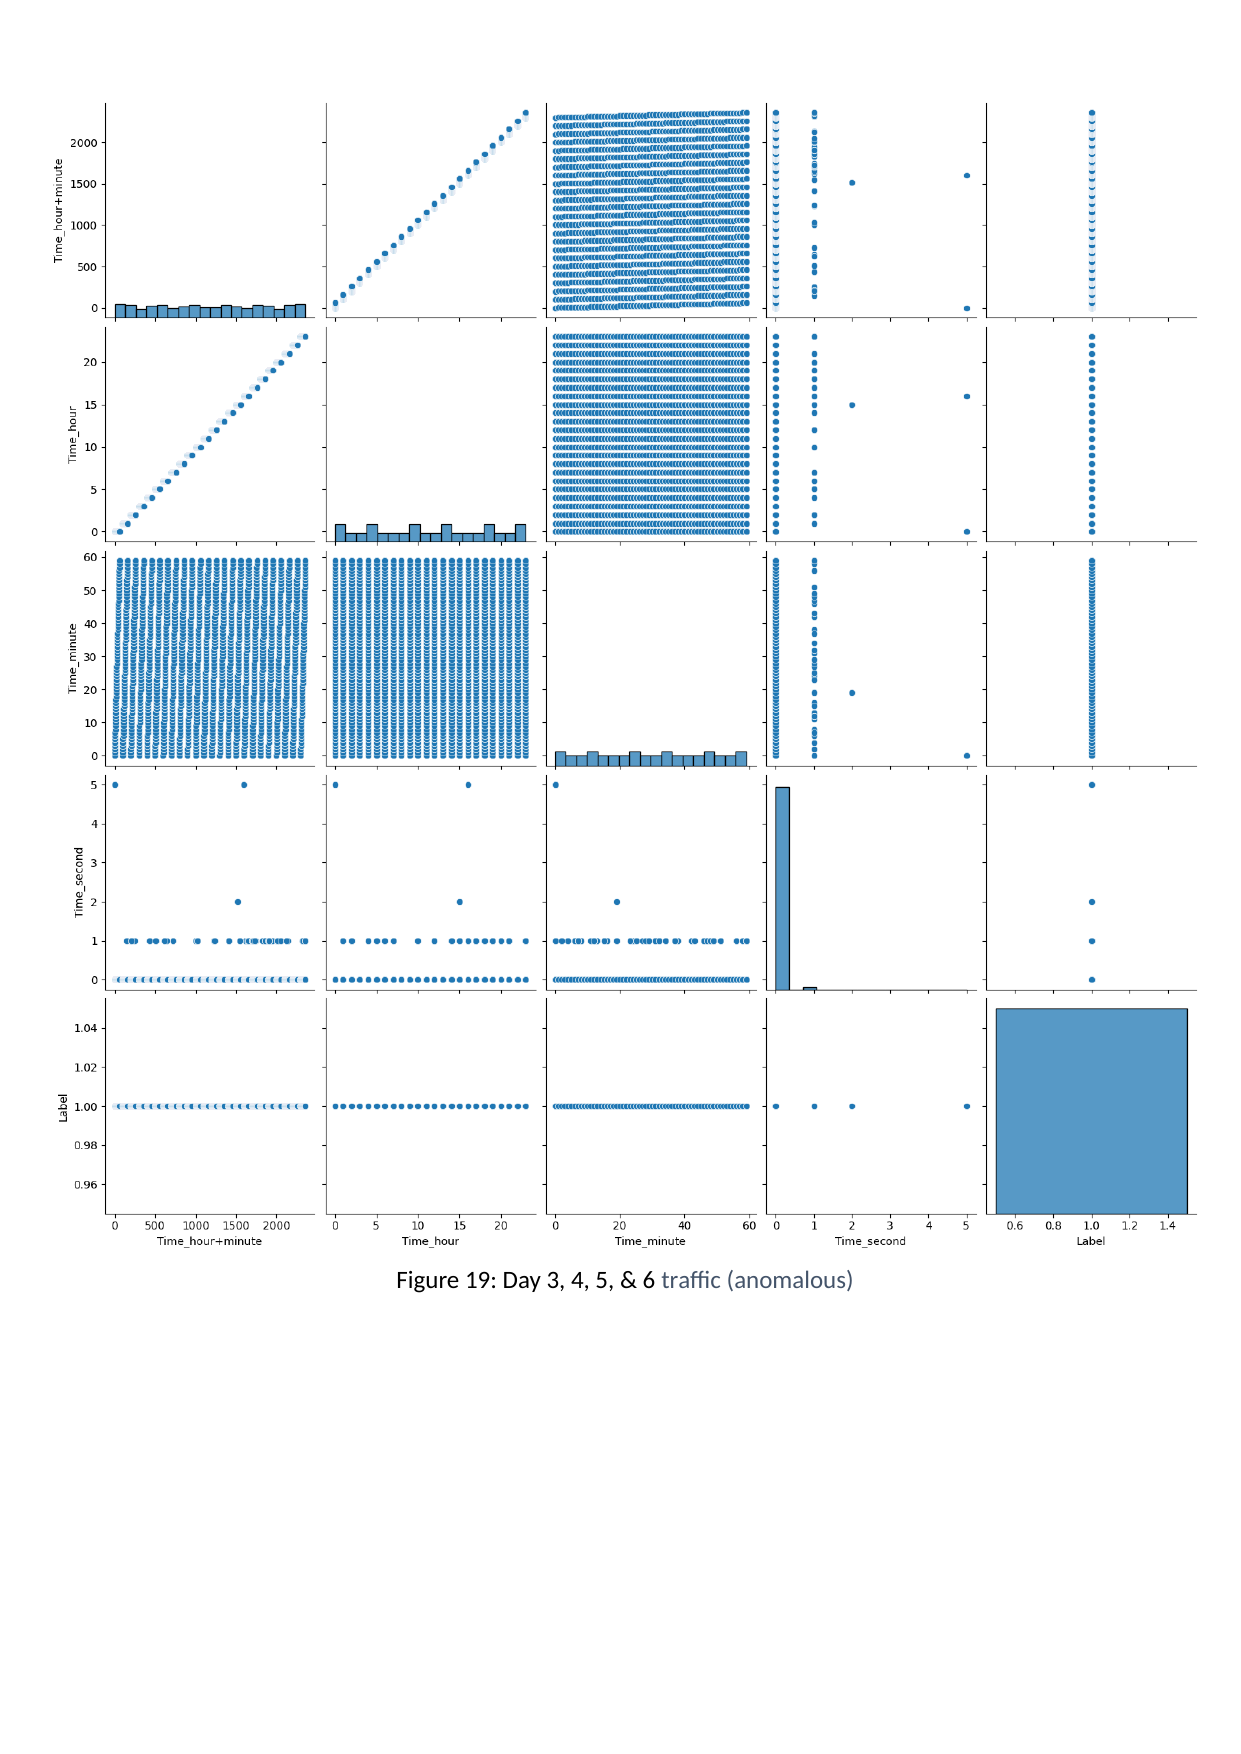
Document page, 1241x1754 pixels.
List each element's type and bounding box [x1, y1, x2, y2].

picture [46, 96, 1203, 1255]
